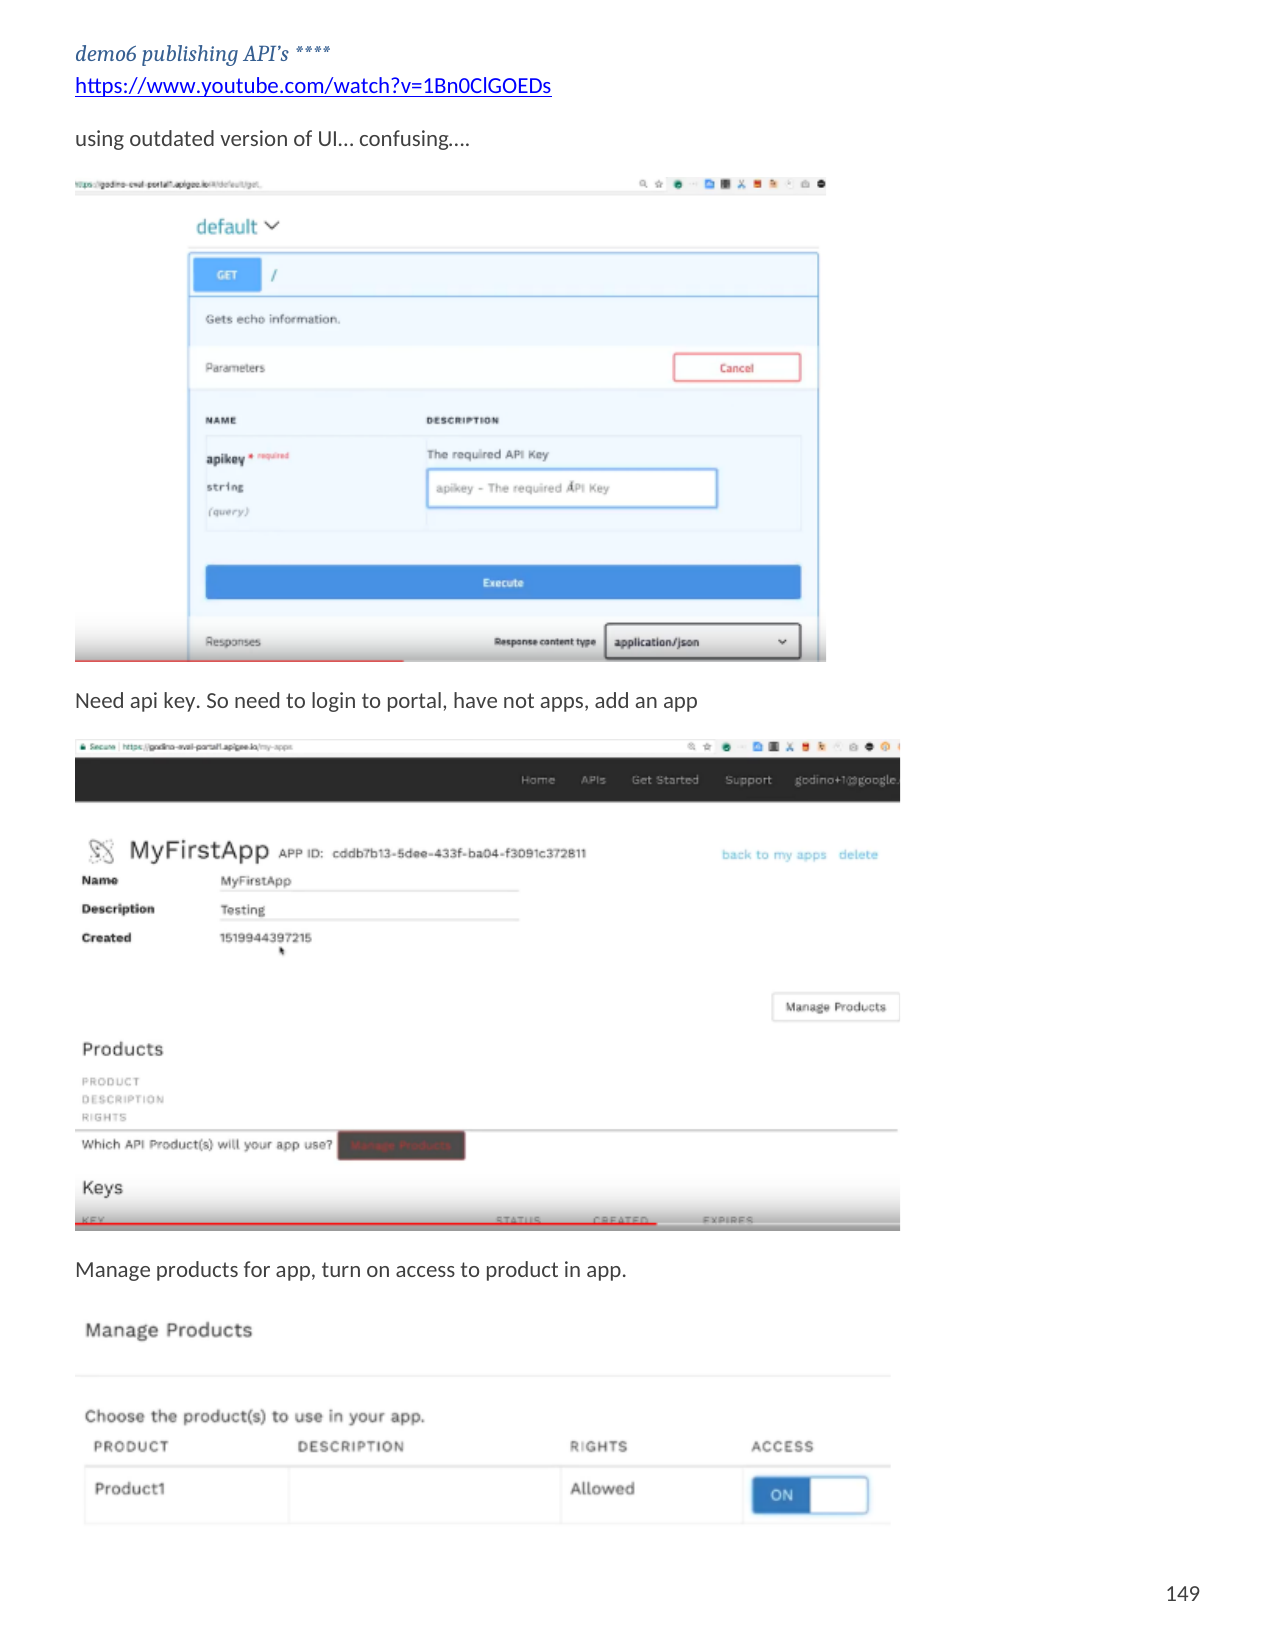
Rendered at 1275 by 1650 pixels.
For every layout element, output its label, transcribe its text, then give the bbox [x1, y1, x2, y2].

subtitle demo6 publishing API’s **** [75, 41, 1200, 68]
picture [75, 1308, 891, 1534]
picture [75, 739, 901, 1231]
text Manage products for app, turn on access to product in app. [75, 1256, 1200, 1283]
picture [75, 177, 827, 662]
text https://www.youtube.com/watch?v=1Bn0ClGOEDs [75, 71, 1200, 99]
text using outdated version of UI… confusing…. [75, 124, 1200, 152]
text Need api key. So need to login to portal, have not apps, add an app [75, 686, 1200, 714]
